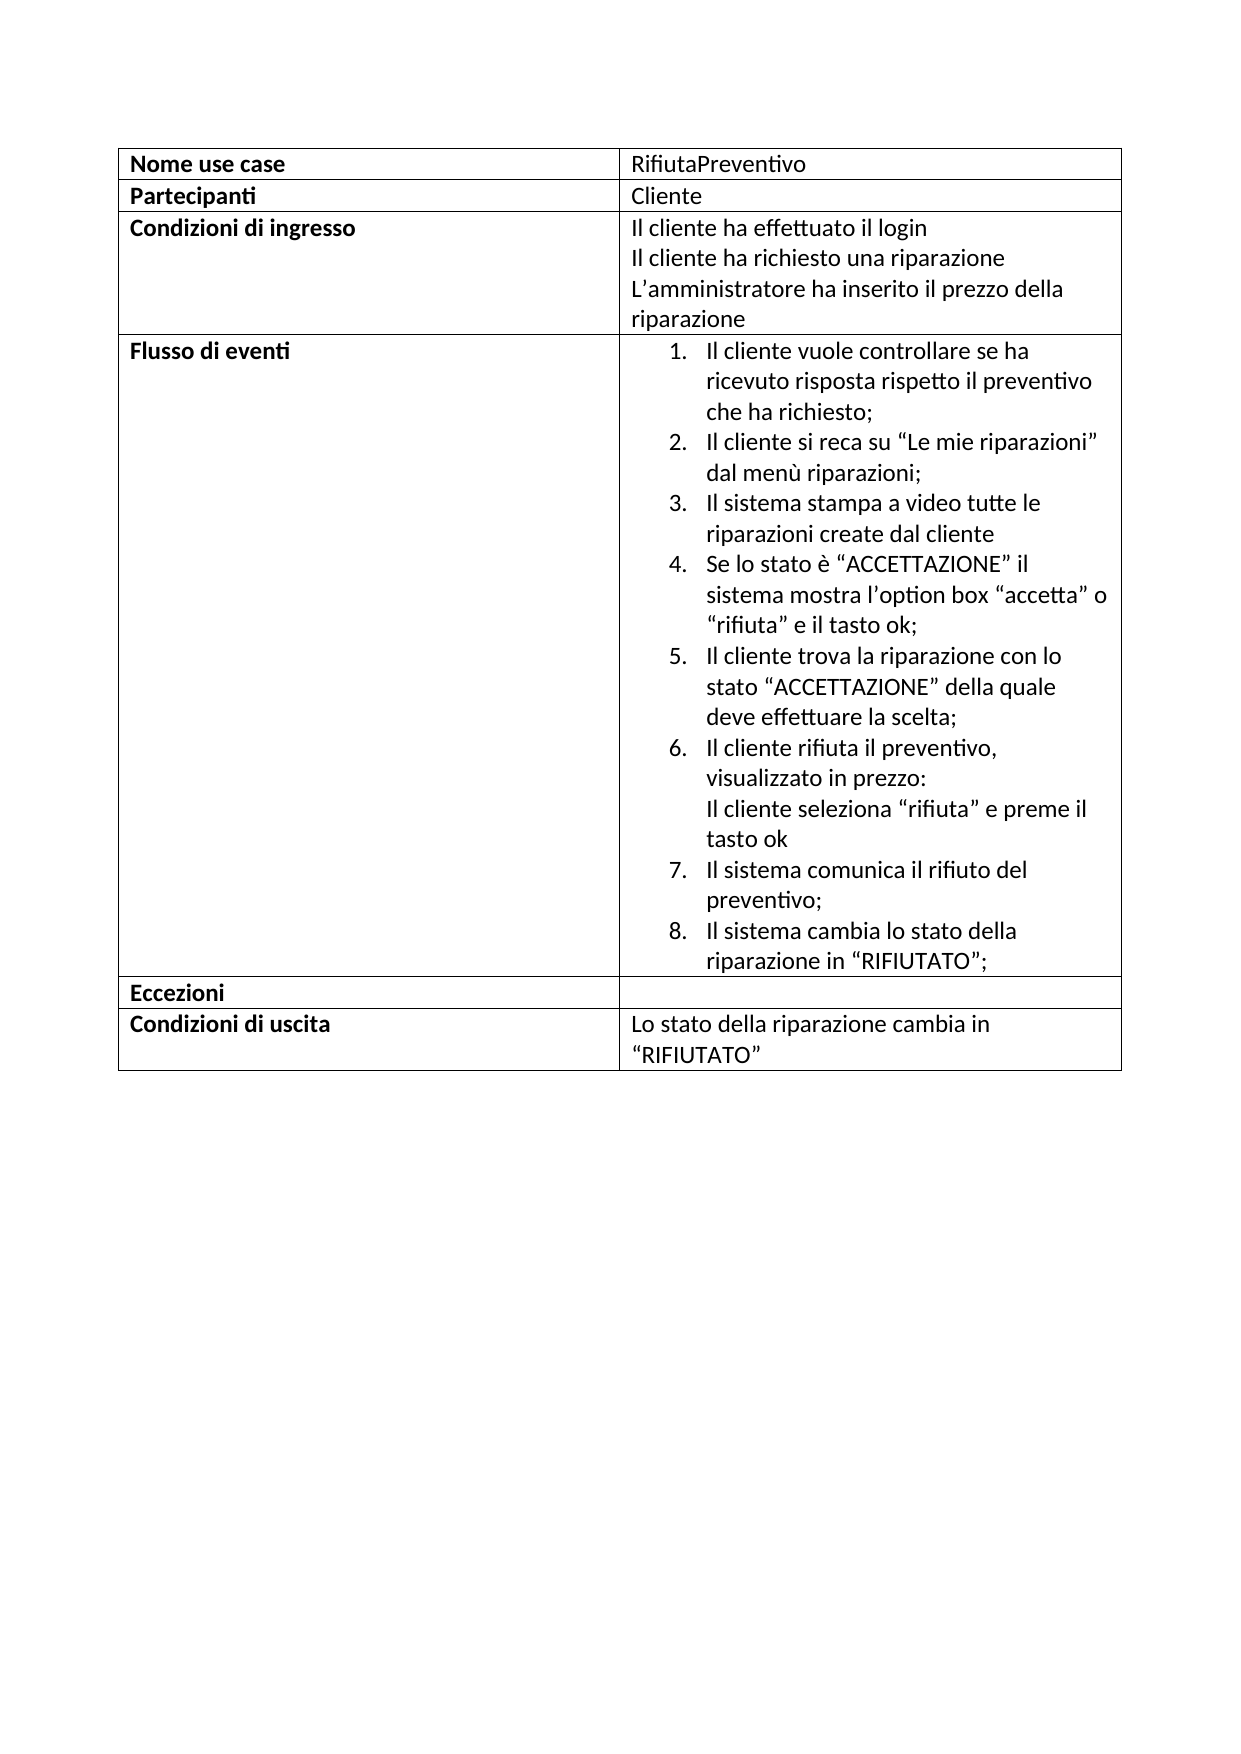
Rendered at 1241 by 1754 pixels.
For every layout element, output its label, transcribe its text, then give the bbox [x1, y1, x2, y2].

table_cell Flusso di eventi [119, 335, 619, 976]
table_cell [620, 977, 1121, 1007]
table_cell Nome use case [119, 149, 619, 179]
table_cell RifiutaPreventivo [620, 149, 1121, 179]
table_cell Il cliente ha effettuato il login Il cliente ha richiesto una riparazione L’amministratore ha inserito il prezzo della riparazione [620, 212, 1121, 334]
table_cell Partecipanti [119, 180, 619, 211]
table_cell Lo stato della riparazione cambia in “RIFIUTATO” [620, 1009, 1121, 1069]
table_cell Condizioni di ingresso [119, 212, 619, 334]
table_cell Condizioni di uscita [119, 1009, 619, 1069]
table_cell Cliente [620, 180, 1121, 211]
table_cell Il cliente vuole controllare se ha ricevuto risposta rispetto il preventivo che ha richiesto; Il cliente si reca su “Le mie riparazioni” dal menù riparazioni; Il sistema stampa a video tutte le riparazioni create dal cliente Se lo stato è “ACCETTAZIONE” il sistema mostra l’option box “accetta” o “rifiuta” e il tasto ok; Il cliente trova la riparazione con lo stato “ACCETTAZIONE” della quale deve effettuare la scelta; Il cliente rifiuta il preventivo, visualizzato in prezzo: Il cliente seleziona “rifiuta” e preme il tasto ok Il sistema comunica il rifiuto del preventivo; Il sistema cambia lo stato della riparazione in “RIFIUTATO”; [620, 335, 1121, 976]
table_cell Eccezioni [119, 977, 619, 1007]
